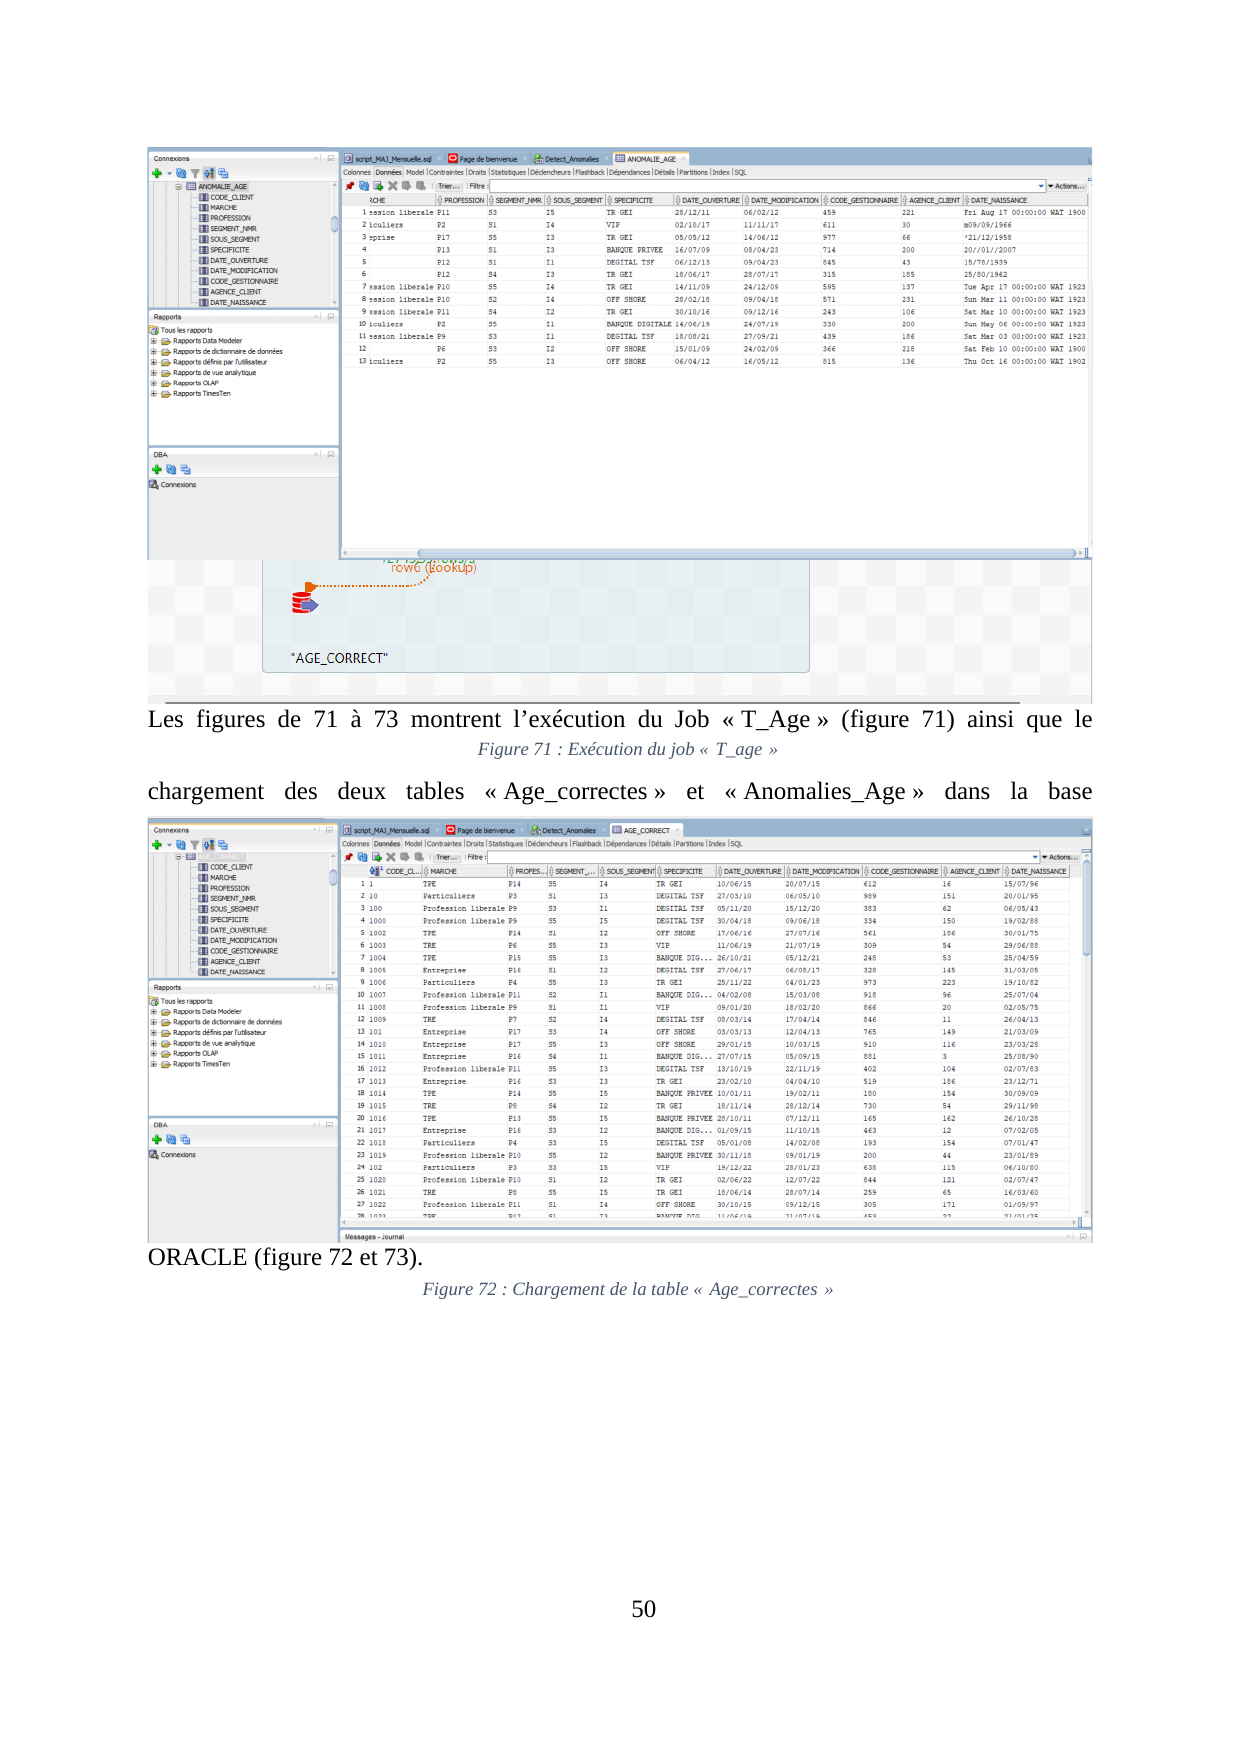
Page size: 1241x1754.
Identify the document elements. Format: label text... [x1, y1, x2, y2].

text Les figures de 71 à 73 montrent l’exécution du Job « T_Age » (figure 71) ainsi que le chargement des deux tables « Age_correctes » et « Anomalies_Age » dans la base ORACLE (figure 72 et 73). [148, 704, 1093, 816]
text Les figures de 71 à 73 montrent l’exécution du Job « T_Age » (figure 71) ainsi que le chargement des deux tables « Age_correctes » et « Anomalies_Age » dans la base ORACLE (figure 72 et 73). [148, 1243, 1093, 1271]
picture [147, 816, 1093, 1243]
picture [147, 147, 1093, 704]
